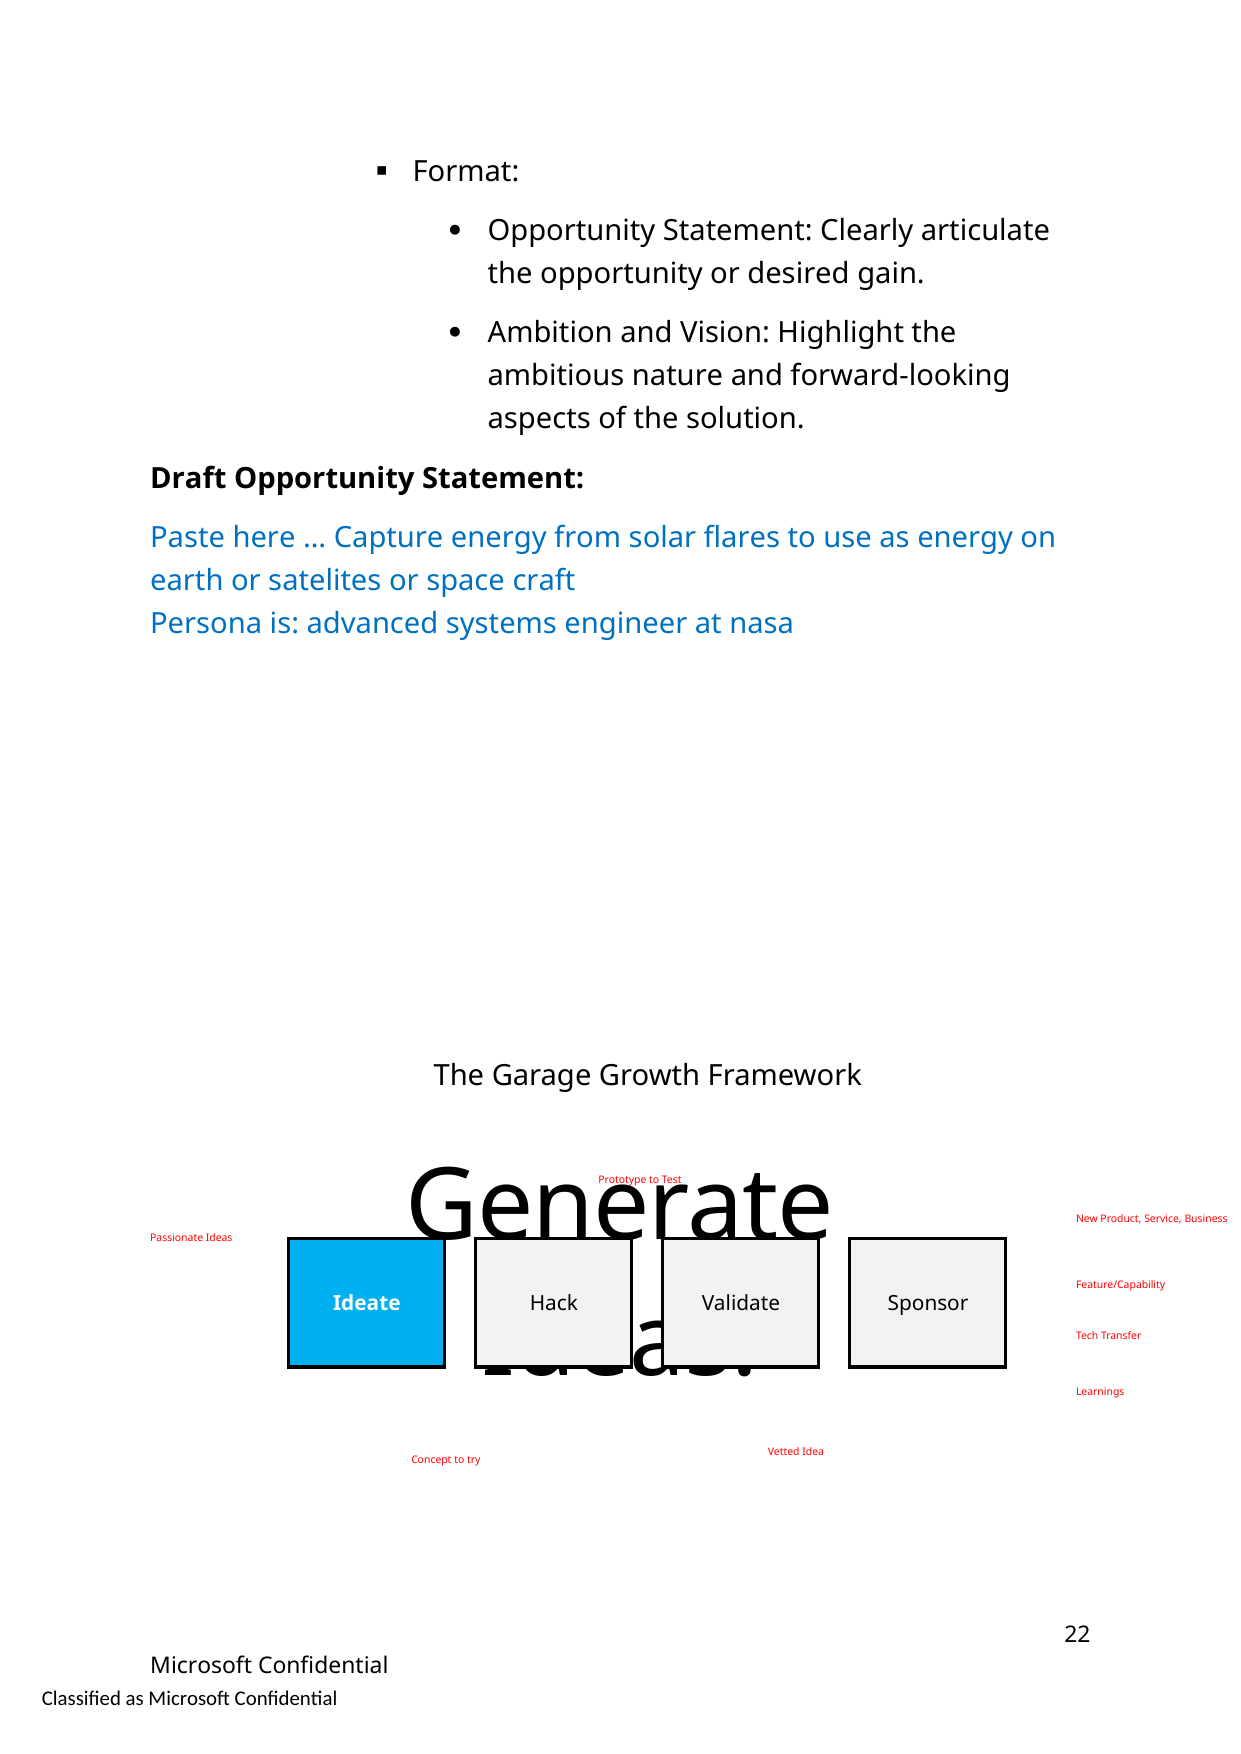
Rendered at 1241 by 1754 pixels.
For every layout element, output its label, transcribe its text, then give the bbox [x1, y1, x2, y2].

text Draft Opportunity Statement: [150, 457, 1090, 497]
list Opportunity Statement: Clearly articulate the opportunity or desired gain. [450, 209, 1090, 292]
title Ideas. [150, 1268, 1090, 1405]
list Format: [375, 150, 1090, 190]
list Ambition and Vision: Highlight the ambitious nature and forward-looking aspects of the solution. [450, 312, 1090, 437]
title Generate [150, 1132, 1090, 1268]
text Paste here … Capture energy from solar flares to use as energy on earth or satelites or space craft Persona is: advanced systems engineer at nasa [150, 516, 1090, 642]
